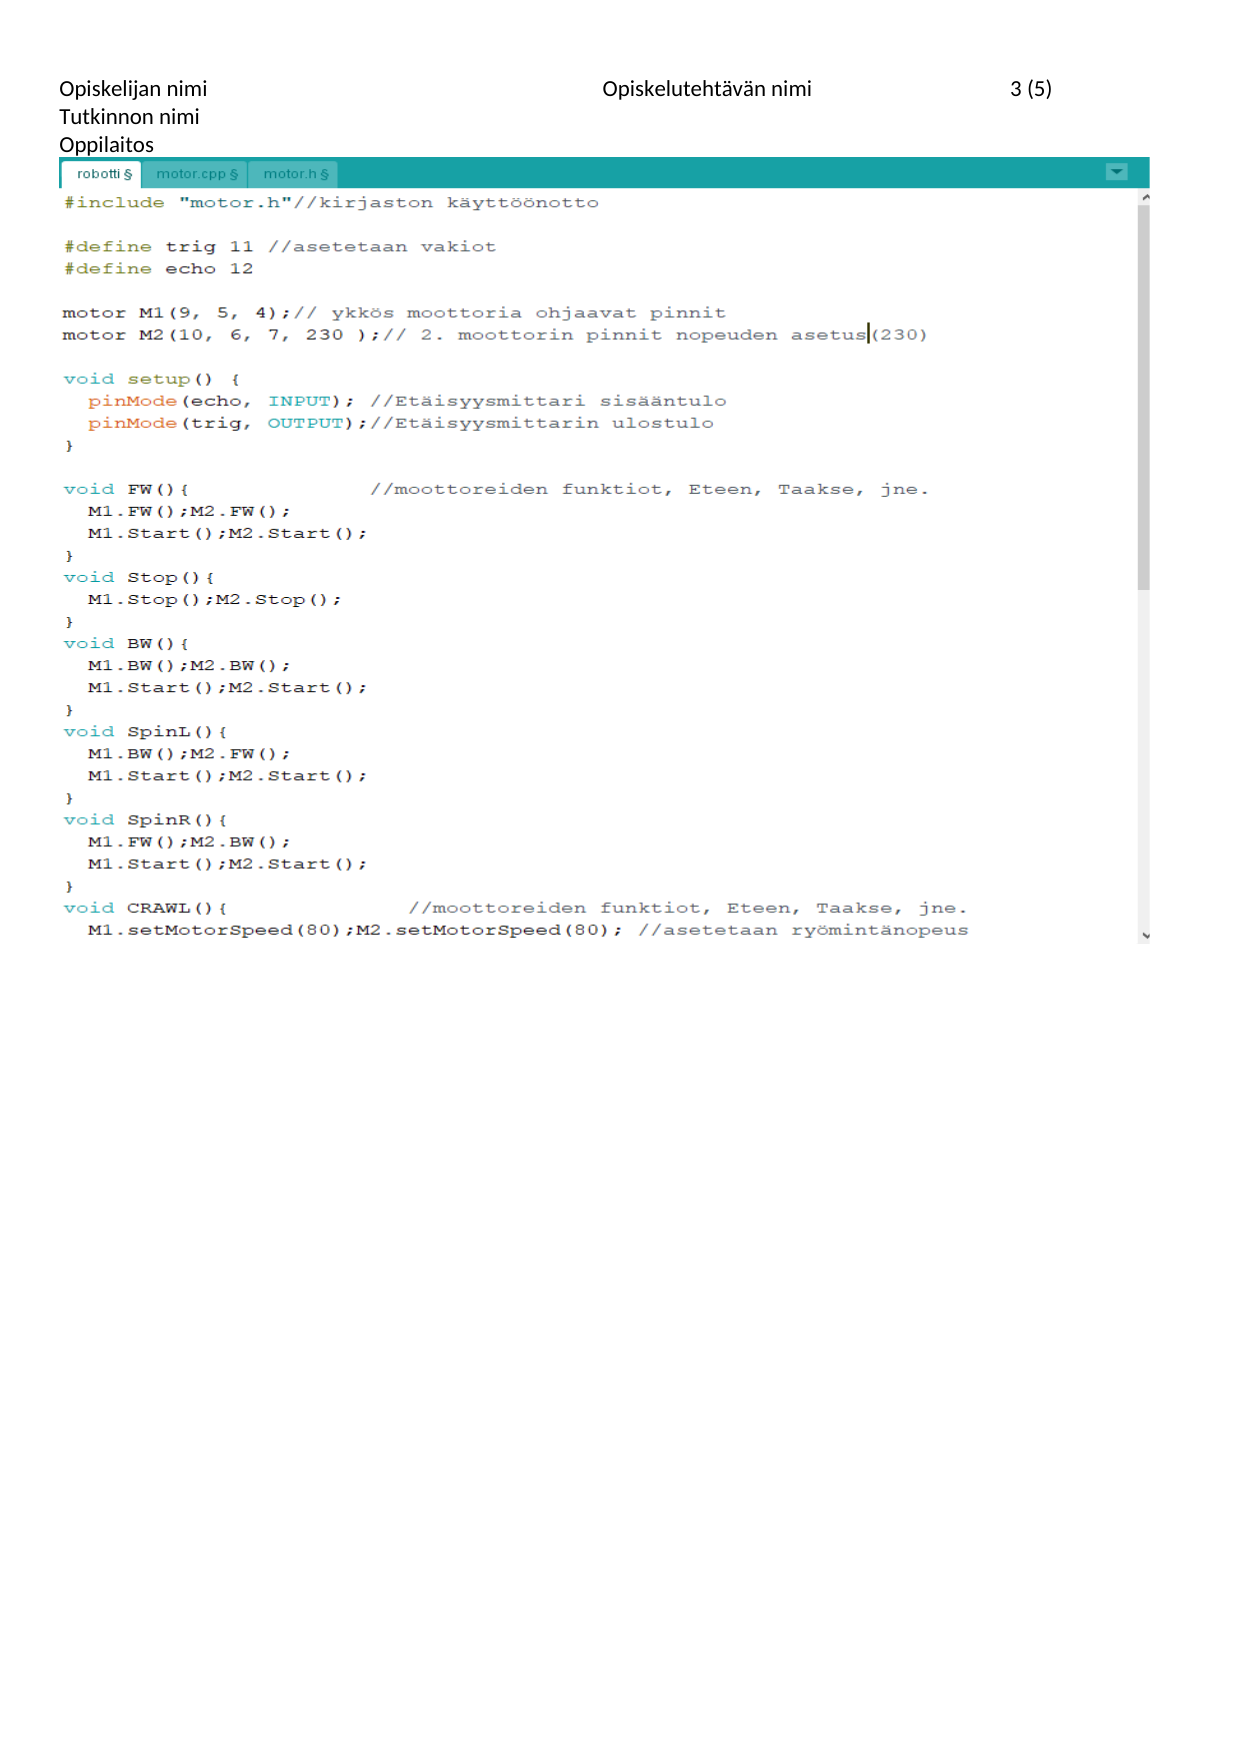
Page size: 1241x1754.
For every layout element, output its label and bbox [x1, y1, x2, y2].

picture [59, 157, 1150, 944]
